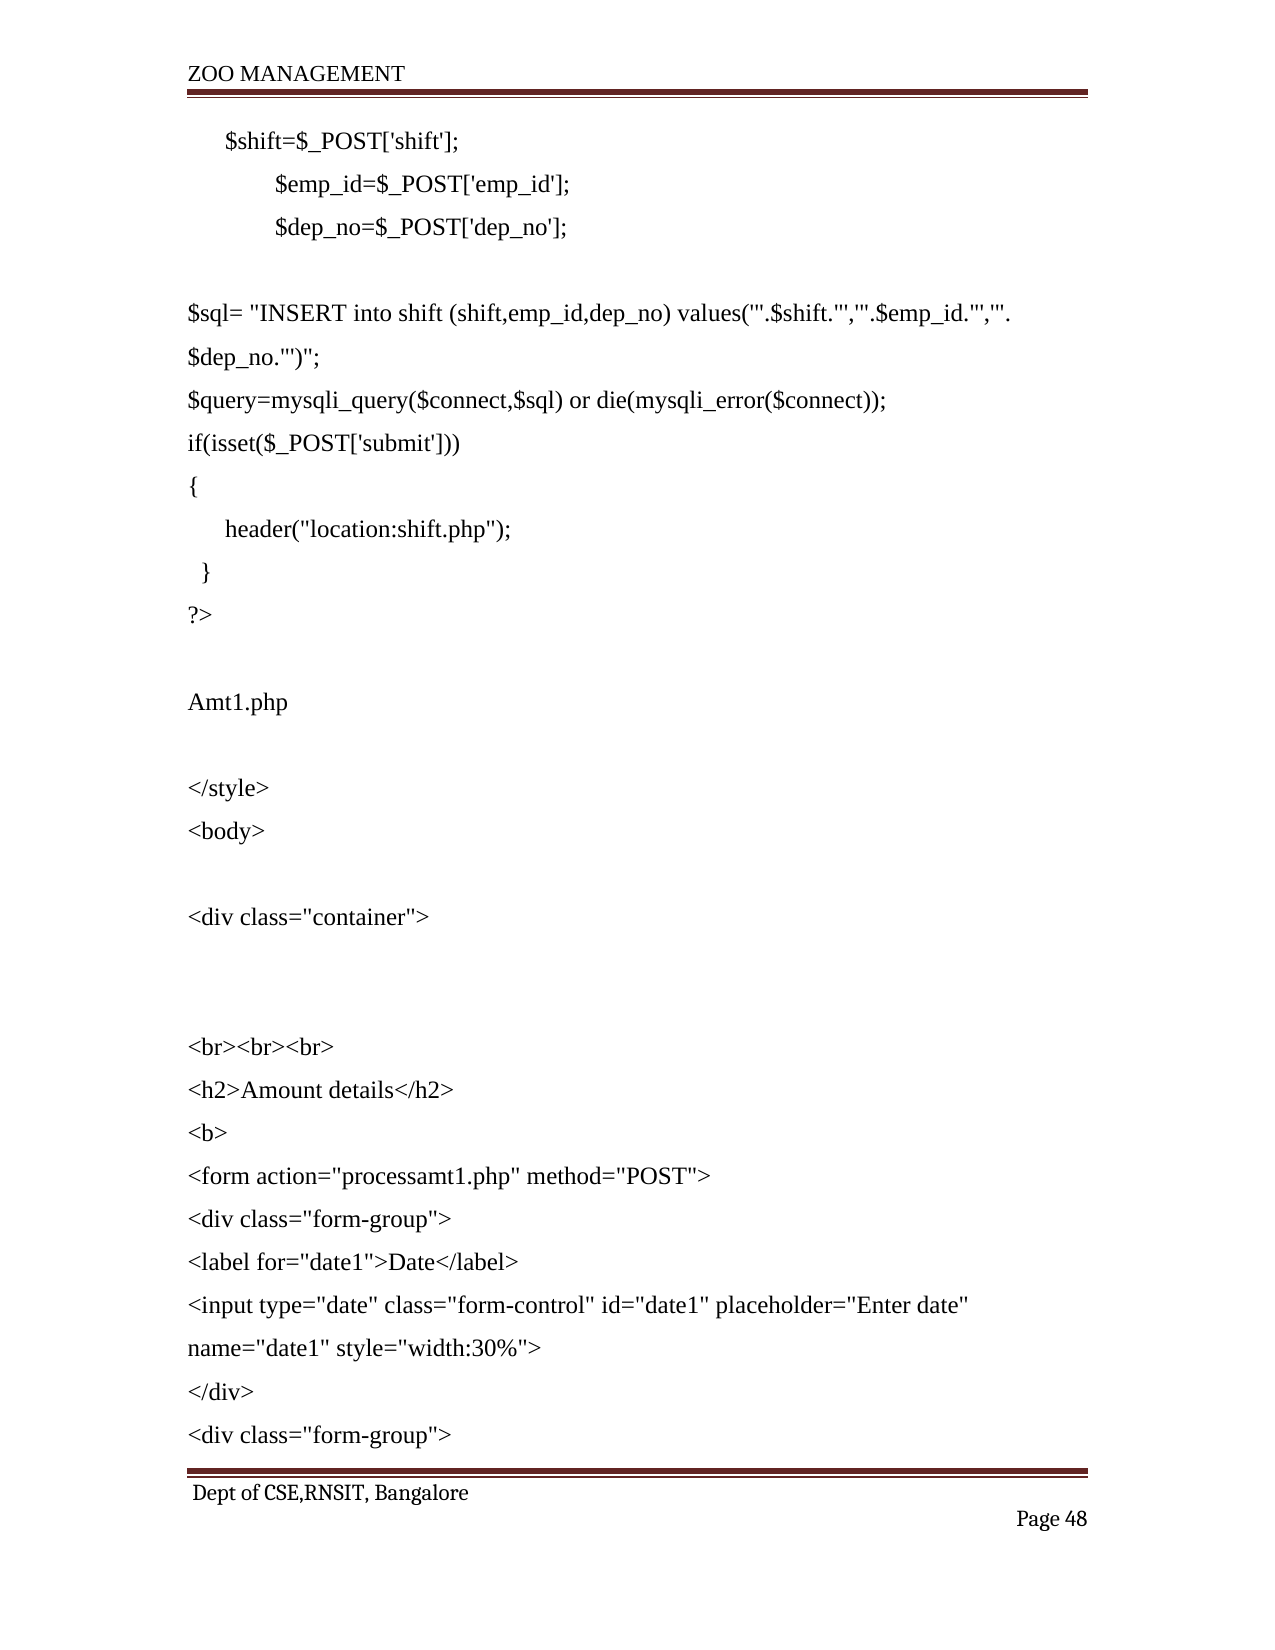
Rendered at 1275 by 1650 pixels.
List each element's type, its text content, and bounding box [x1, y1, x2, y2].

text <input type="date" class="form-control" id="date1" placeholder="Enter date" name="date1" style="width:30%"> [187, 1290, 1088, 1362]
text <div class="form-group"> [187, 1420, 1088, 1448]
text $emp_id=$_POST['emp_id']; [187, 169, 1088, 198]
text <div class="container"> [187, 902, 1088, 931]
text <label for="date1">Date</label> [187, 1247, 1088, 1276]
text $dep_no=$_POST['dep_no']; [187, 212, 1088, 241]
text </style> [187, 773, 1088, 802]
text <form action="processamt1.php" method="POST"> [187, 1161, 1088, 1190]
text </div> [187, 1377, 1088, 1405]
text Amt1.php [187, 687, 1088, 715]
text <br><br><br> [187, 1032, 1088, 1060]
text { [187, 471, 1088, 500]
text <h2>Amount details</h2> [187, 1075, 1088, 1103]
text if(isset($_POST['submit'])) [187, 428, 1088, 457]
text <b> [187, 1118, 1088, 1147]
text <body> [187, 816, 1088, 845]
text } [187, 557, 1088, 586]
text $sql= "INSERT into shift (shift,emp_id,dep_no) values('".$shift."','".$emp_id."','".$dep_no."')"; [187, 298, 1088, 370]
text $query=mysqli_query($connect,$sql) or die(mysqli_error($connect)); [187, 385, 1088, 413]
text header("location:shift.php"); [187, 514, 1088, 543]
text <div class="form-group"> [187, 1204, 1088, 1233]
text $shift=$_POST['shift']; [187, 126, 1088, 155]
text ?> [187, 600, 1088, 629]
